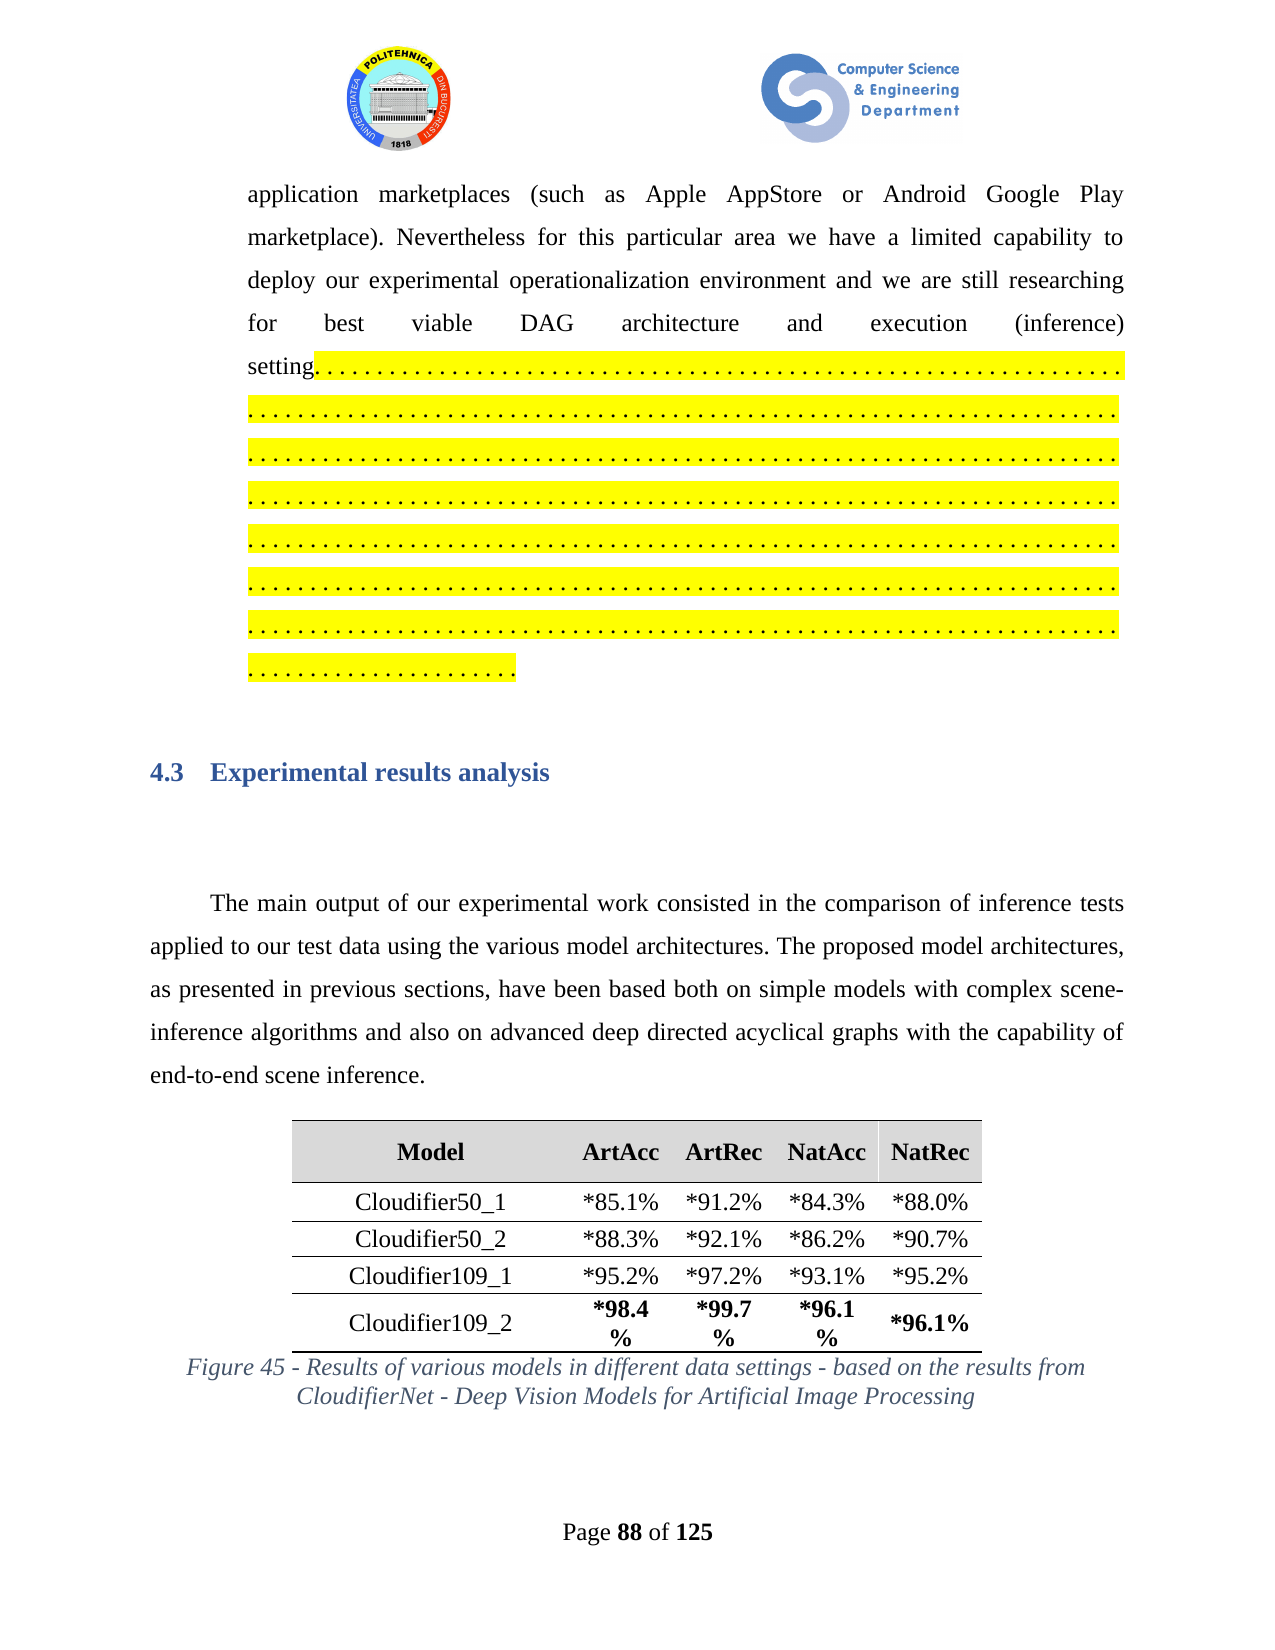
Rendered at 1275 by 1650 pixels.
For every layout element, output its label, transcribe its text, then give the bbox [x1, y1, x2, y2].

text The main output of our experimental work consisted in the comparison of inference tests applied to our test data using the various model architectures. The proposed model architectures, as presented in previous sections, have been based both on simple models with complex scene-inference algorithms and also on advanced deep directed acyclical graphs with the capability of end-to-end scene inference. [150, 888, 1125, 1089]
subtitle Experimental results analysis [150, 756, 1125, 787]
table_header Figure 45 - Results of various models in different data settings - based on the results from CloudifierNet - Deep Vision Models for Artificial Image Processing [150, 1120, 1124, 1431]
picture [760, 53, 963, 144]
picture [346, 46, 451, 151]
